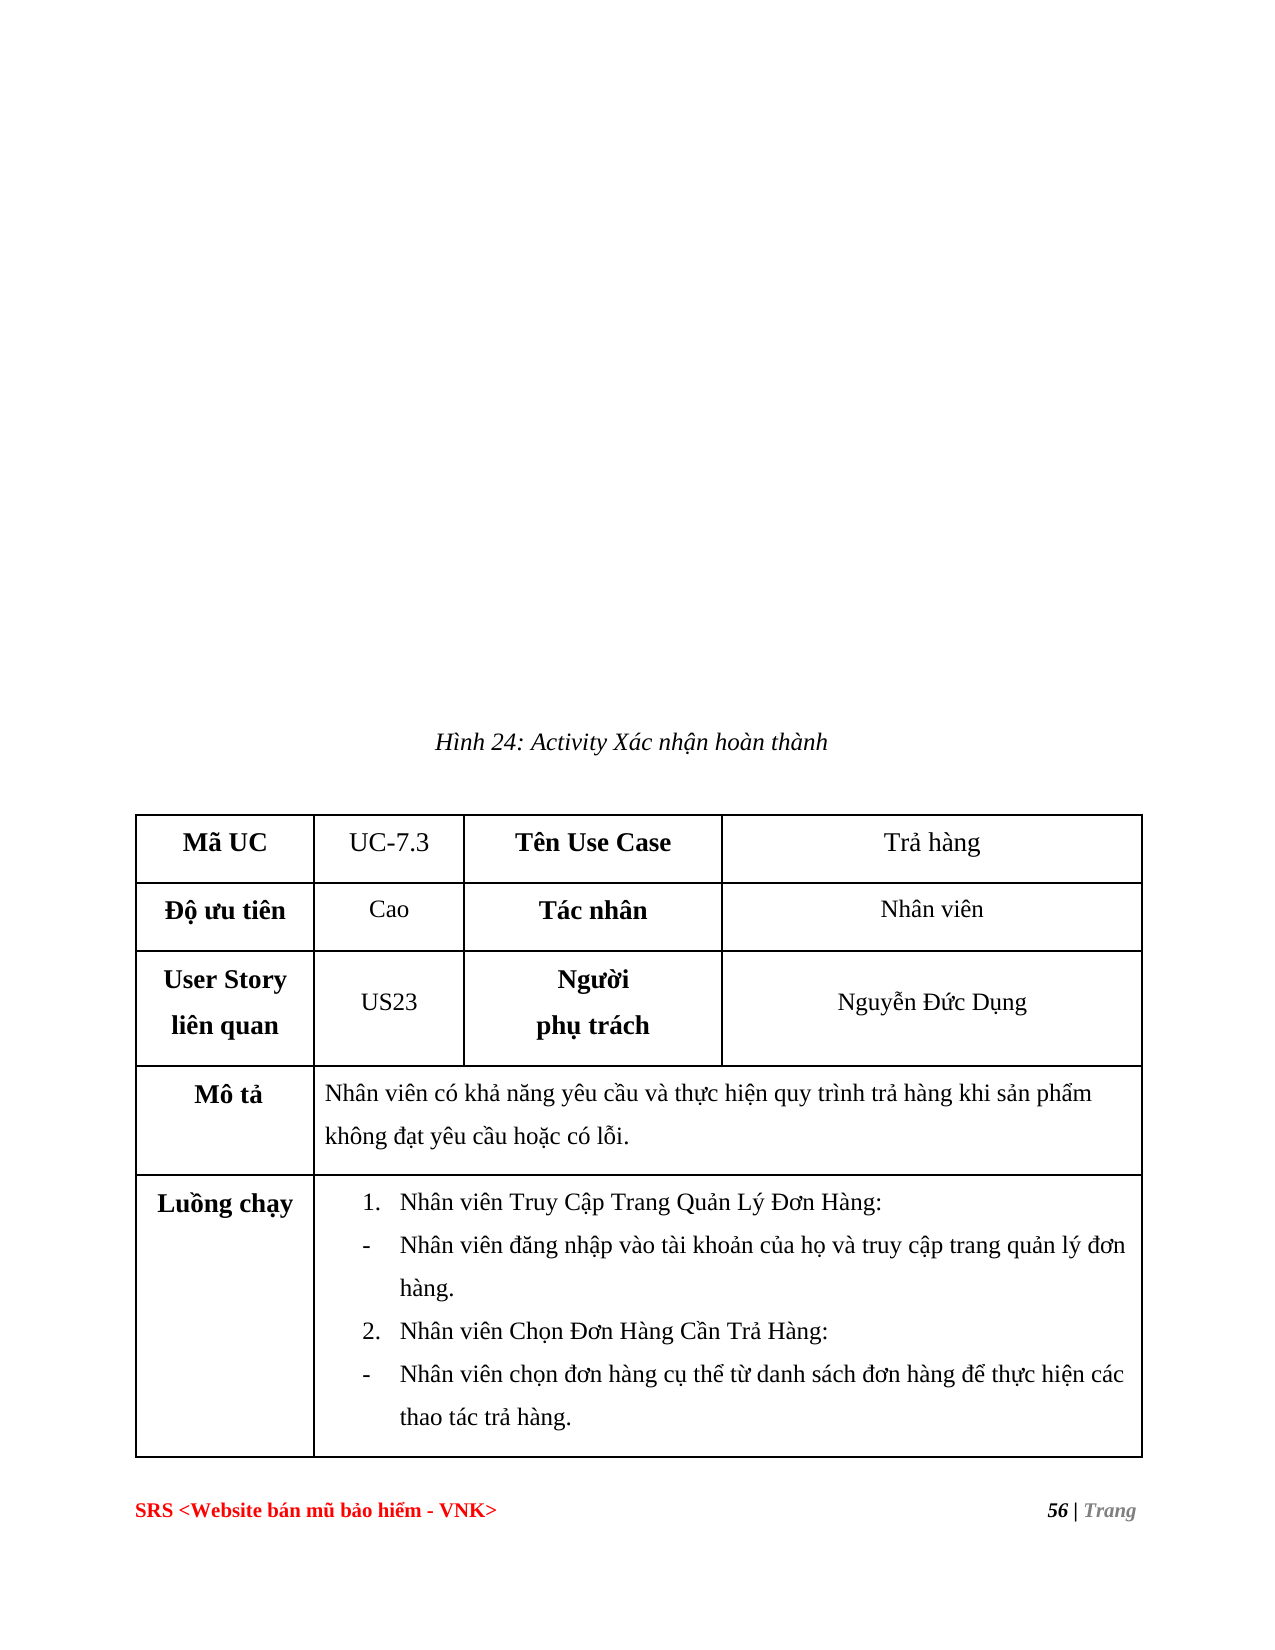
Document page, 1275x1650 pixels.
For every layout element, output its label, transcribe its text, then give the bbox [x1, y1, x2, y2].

table_header Trả hàng [723, 816, 1141, 882]
table_cell Cao [315, 884, 463, 950]
table_cell User Story liên quan [137, 952, 313, 1065]
table_cell US23 [315, 952, 463, 1065]
table_cell Độ ưu tiên [137, 884, 313, 950]
table_cell Người phụ trách [465, 952, 721, 1065]
table_cell Nhân viên [723, 884, 1141, 950]
text Hình 24: Activity Xác nhận hoàn thành [135, 727, 1140, 756]
table_cell Nhân viên có khả năng yêu cầu và thực hiện quy trình trả hàng khi sản phẩm không đạt yêu cầu hoặc có lỗi. [315, 1067, 1141, 1174]
table_cell Tác nhân [465, 884, 721, 950]
table_cell Luồng chạy [137, 1176, 313, 1456]
table_cell Mô tả [137, 1067, 313, 1174]
table_cell Nguyễn Đức Dụng [723, 952, 1141, 1065]
table_header UC-7.3 [315, 816, 463, 882]
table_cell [315, 1176, 1141, 1456]
table_header Tên Use Case [465, 816, 721, 882]
table_header Mã UC [137, 816, 313, 882]
